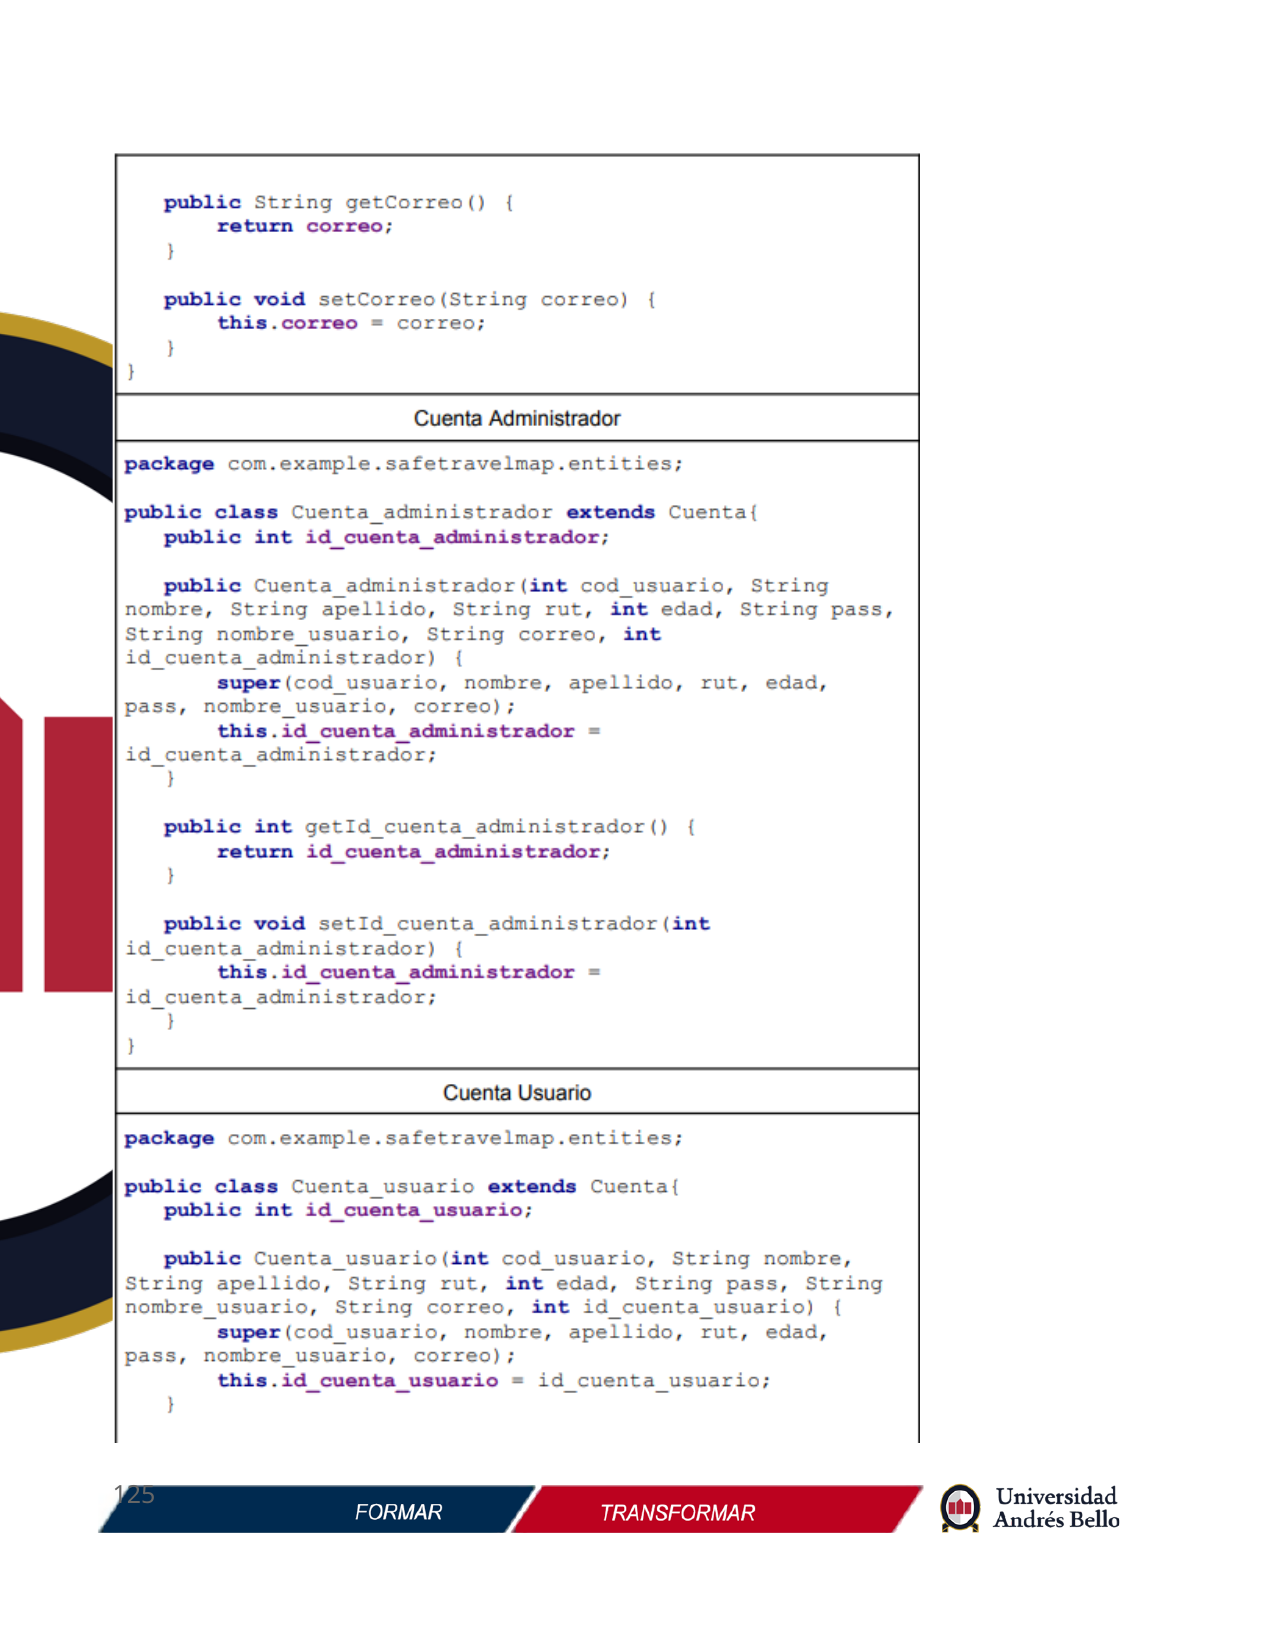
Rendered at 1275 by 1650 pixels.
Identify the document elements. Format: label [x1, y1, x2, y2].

picture [0, 150, 920, 1443]
picture [97, 1483, 1120, 1533]
